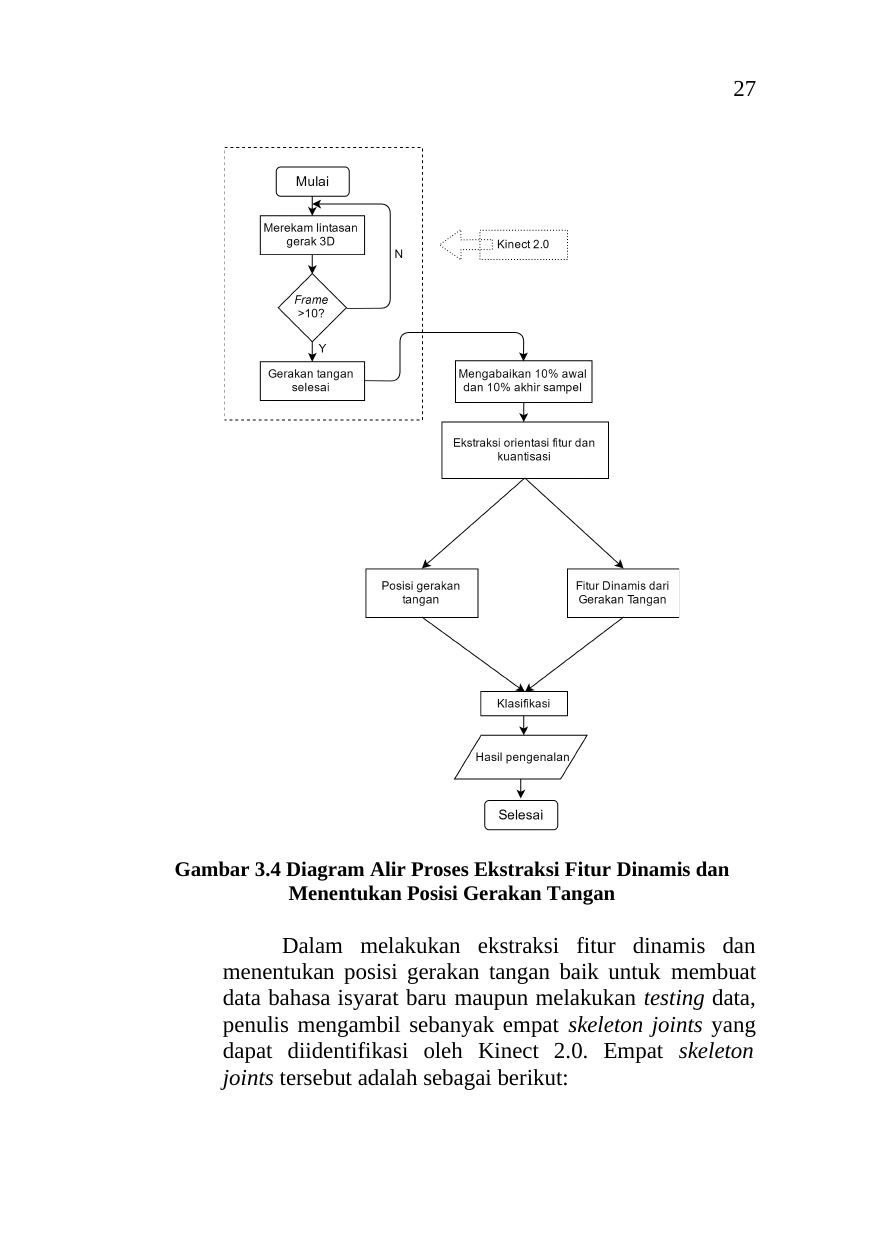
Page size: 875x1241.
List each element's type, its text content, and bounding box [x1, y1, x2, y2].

text Dalam melakukan ekstraksi fitur dinamis dan menentukan posisi gerakan tangan baik untuk membuat data bahasa isyarat baru maupun melakukan testing data, penulis mengambil sebanyak empat skeleton joints yang dapat diidentifikasi oleh Kinect 2.0. Empat skeleton joints tersebut adalah sebagai berikut: [223, 932, 756, 1090]
picture [224, 147, 680, 831]
list Gambar 3.4 Diagram Alir Proses Ekstraksi Fitur Dinamis dan Menentukan Posisi Gerakan Tangan [148, 857, 756, 905]
